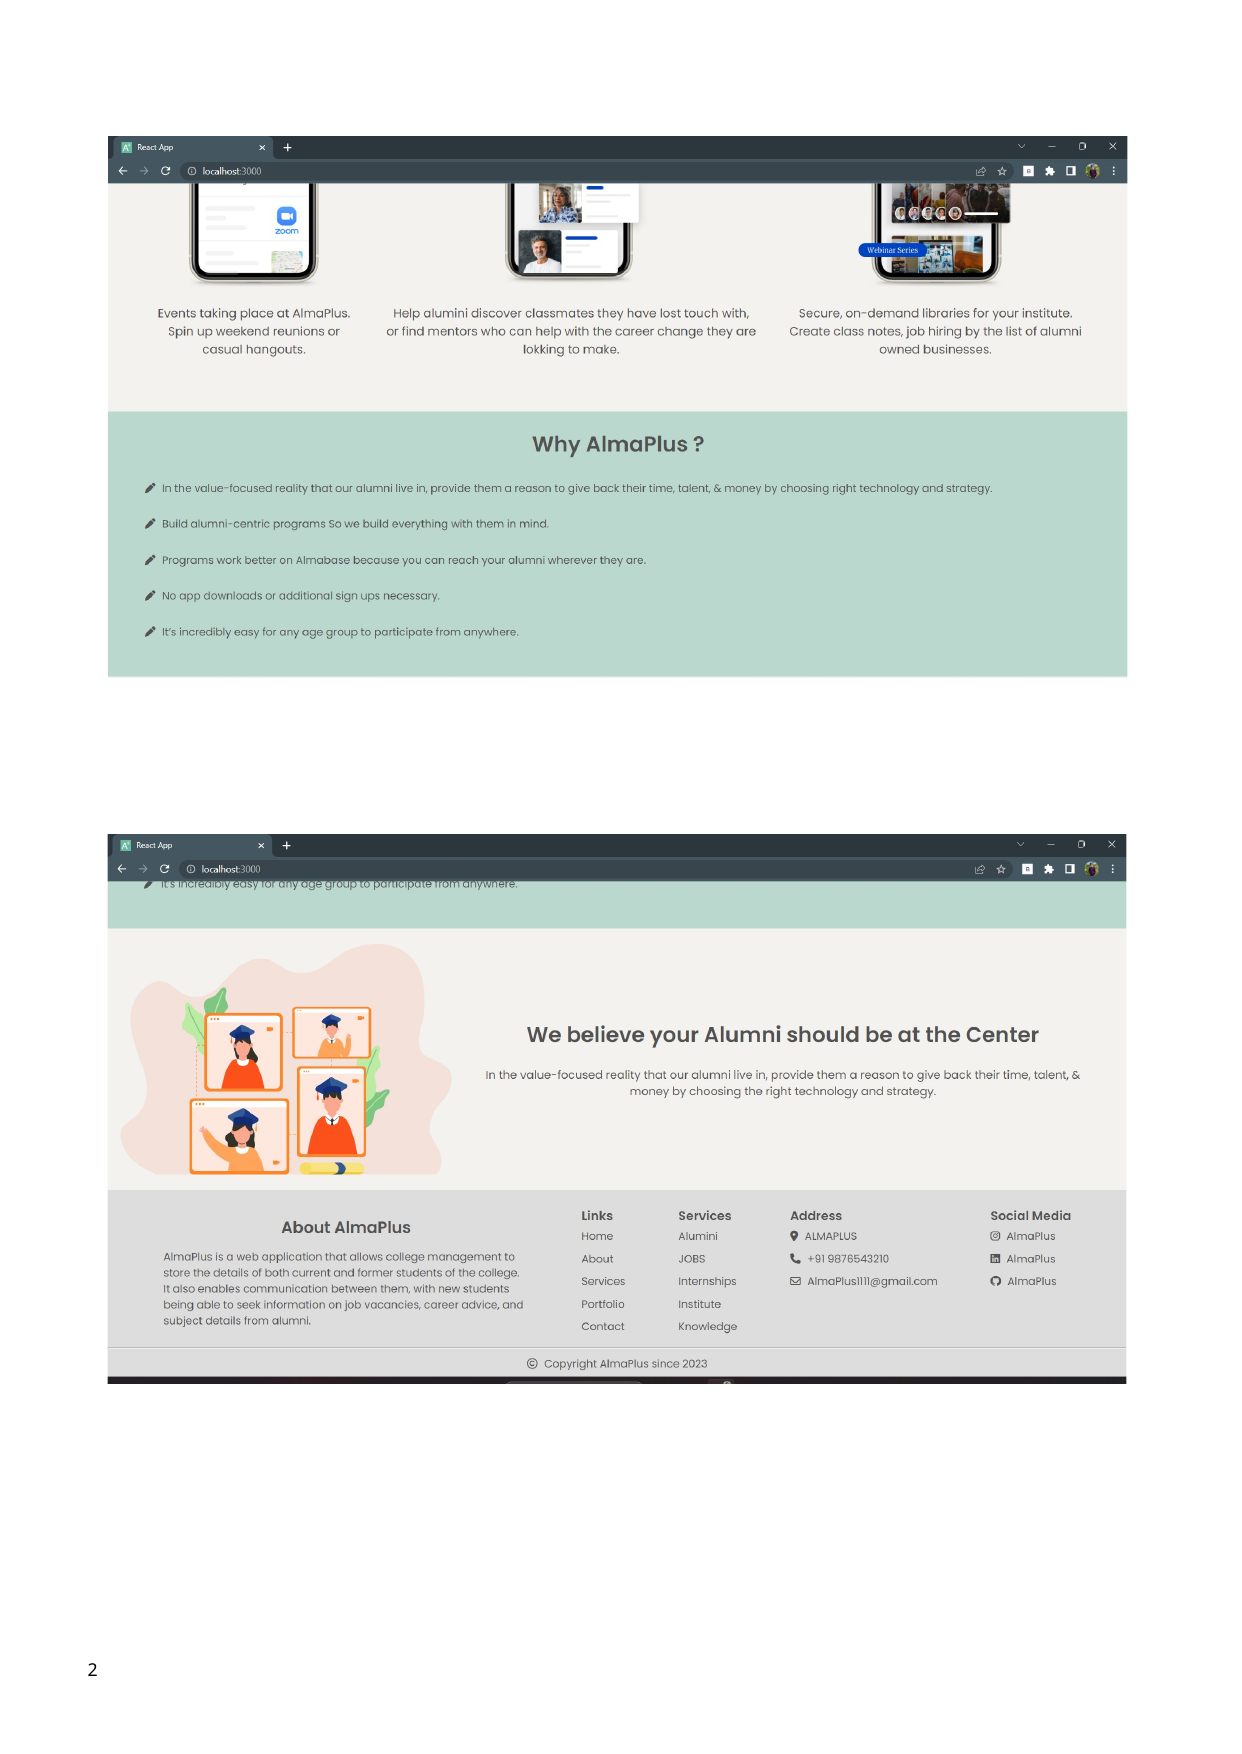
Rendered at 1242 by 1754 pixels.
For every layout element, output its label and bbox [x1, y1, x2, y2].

picture [108, 136, 1128, 678]
picture [107, 834, 1127, 1384]
